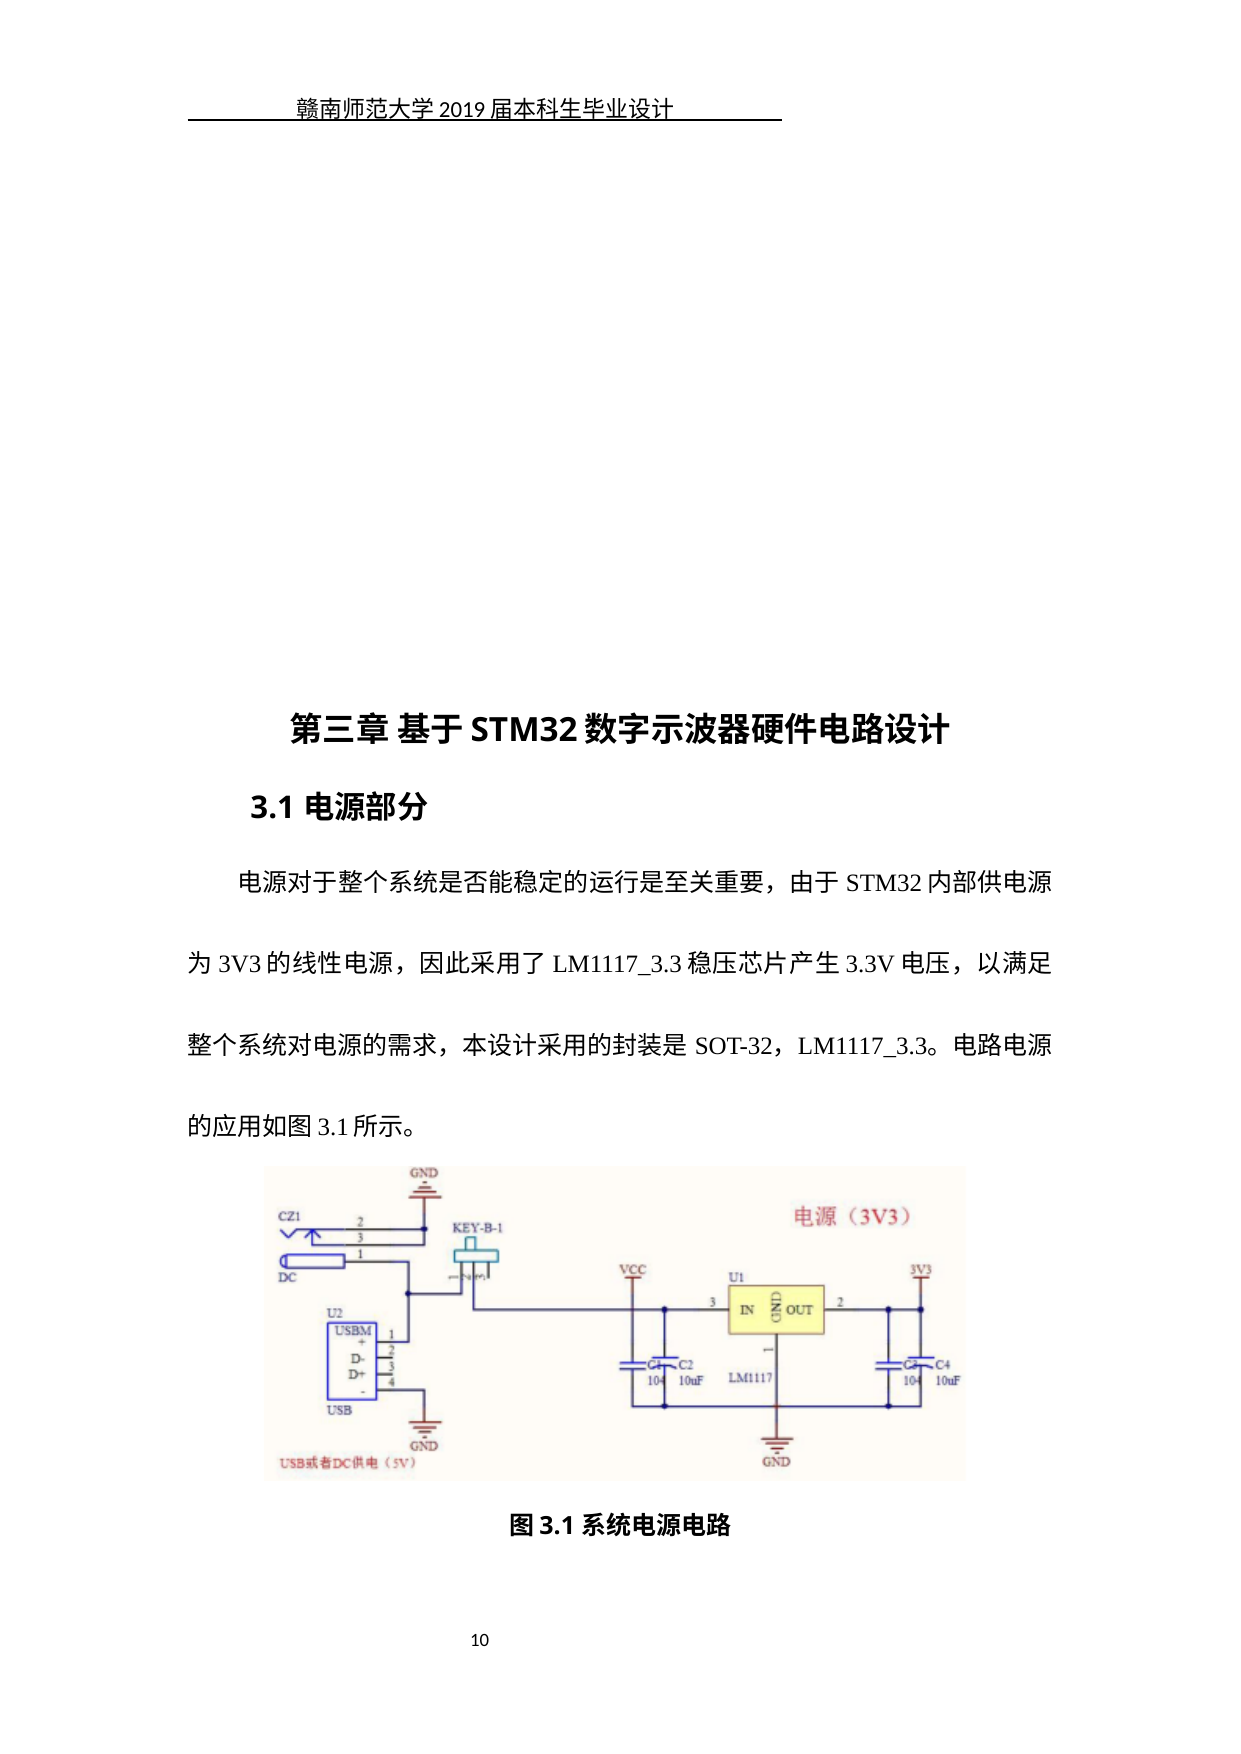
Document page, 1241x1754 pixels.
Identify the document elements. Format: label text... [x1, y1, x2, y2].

picture [263, 1166, 977, 1481]
text 电源对于整个系统是否能稳定的运行是至关重要，由于STM32内部供电源为3V3的线性电源，因此采用了LM1117_3.3稳压芯片产生3.3V电压，以满足整个系统对电源的需求，本设计采用的封装是SOT-32，LM1117_3.3。电路电源的应用如图3.1所示。 [187, 848, 1053, 1157]
text 第三章 基于STM32数字示波器硬件电路设计 [187, 695, 1053, 760]
text 3.1 电源部分 [187, 772, 1053, 837]
text 图3.1 系统电源电路 [187, 1491, 1053, 1556]
